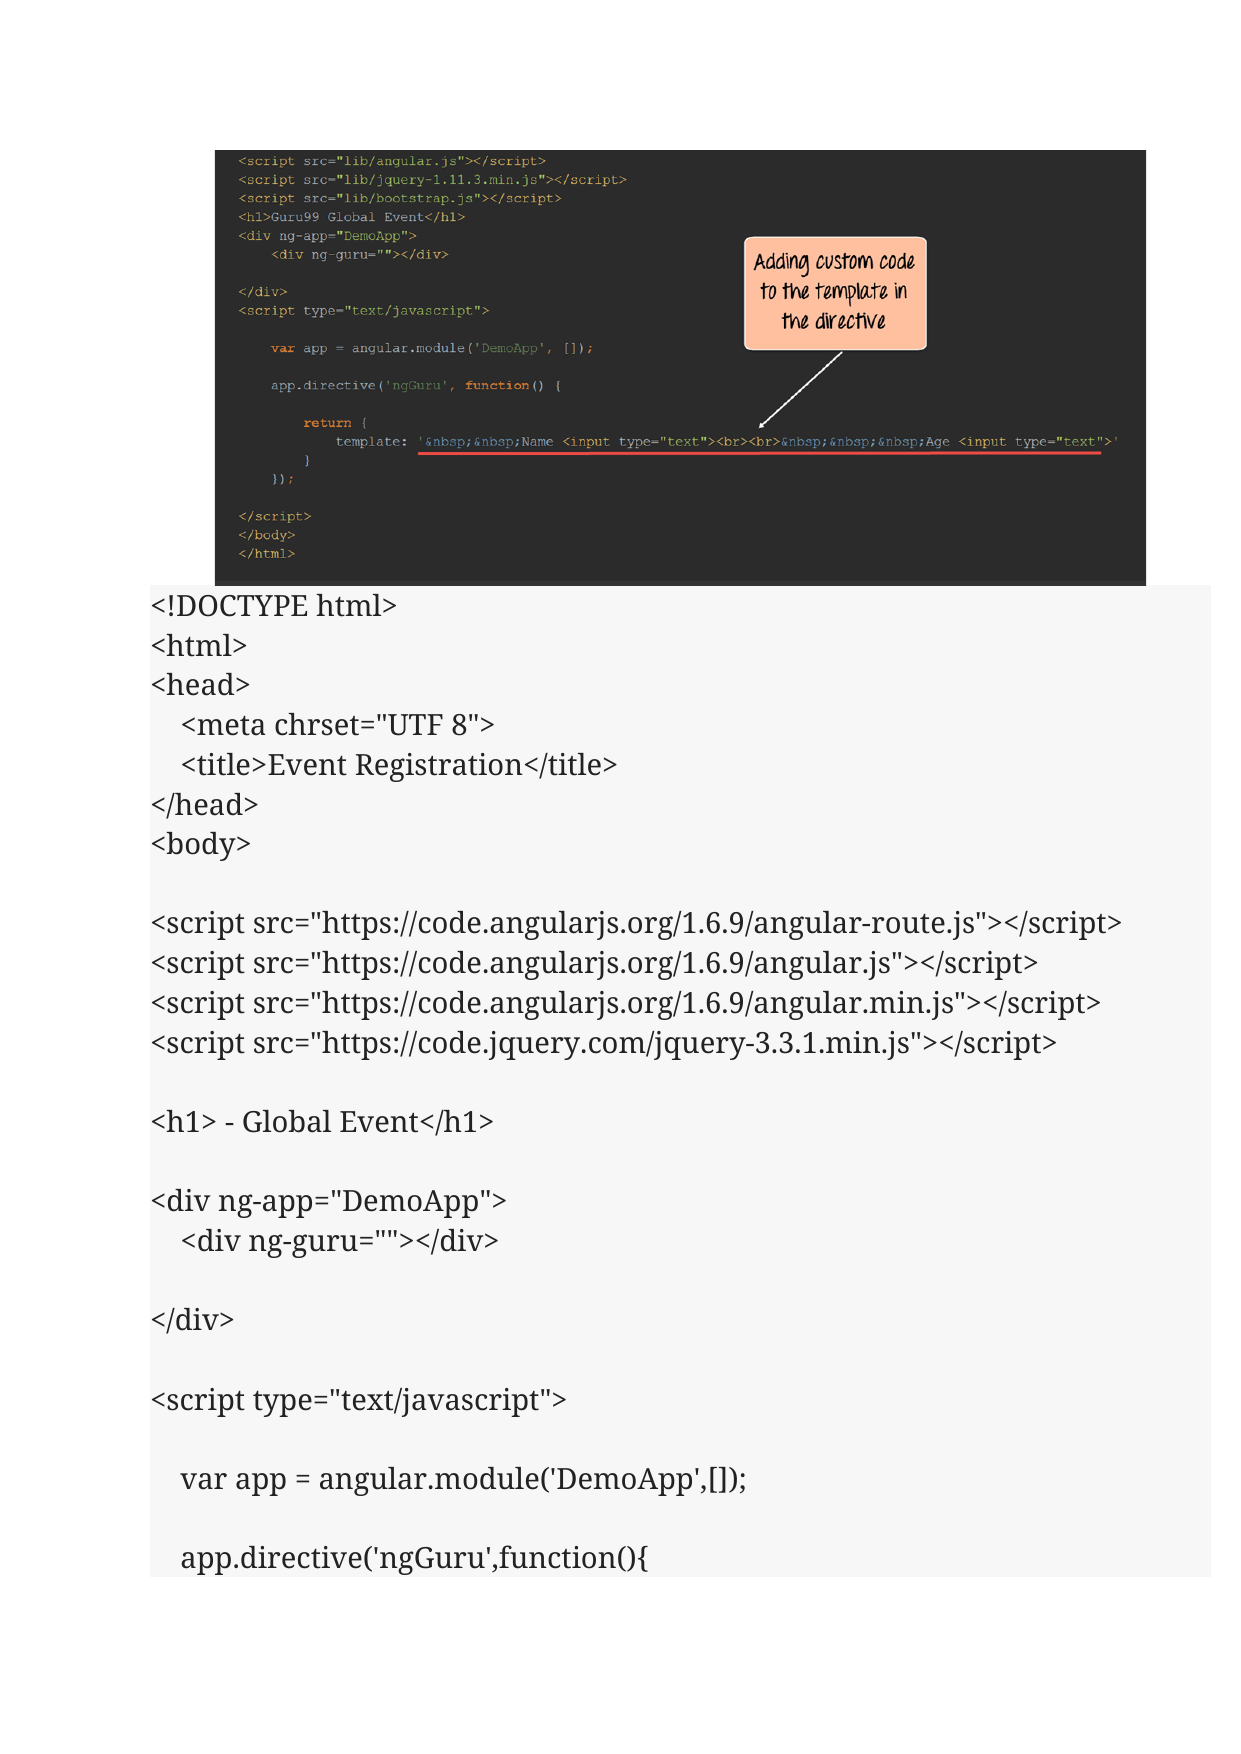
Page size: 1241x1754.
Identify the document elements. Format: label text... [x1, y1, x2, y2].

text <script type="text/javascript"> [150, 1379, 1211, 1419]
text <script src="https://code.angularjs.org/1.6.9/angular.min.js"></script> [150, 982, 1211, 1022]
text </div> [150, 1300, 1211, 1339]
text <body> [150, 823, 1211, 863]
text <script src="https://code.jquery.com/jquery-3.3.1.min.js"></script> [150, 1022, 1211, 1062]
text app.directive('ngGuru',function(){ [150, 1538, 1211, 1577]
text var app = angular.module('DemoApp',[]); [150, 1458, 1211, 1498]
text <html> [150, 625, 1211, 665]
picture [214, 150, 1147, 586]
text <script src="https://code.angularjs.org/1.6.9/angular.js"></script> [150, 942, 1211, 982]
text <meta chrset="UTF 8"> [150, 704, 1211, 744]
text </head> [150, 784, 1211, 823]
text <script src="https://code.angularjs.org/1.6.9/angular-route.js"></script> [150, 903, 1211, 942]
text <!DOCTYPE html> [150, 585, 1211, 625]
text <head> [150, 665, 1211, 704]
text <div ng-guru=""></div> [150, 1220, 1211, 1260]
text <title>Event Registration</title> [150, 744, 1211, 784]
text <h1> - Global Event</h1> [150, 1101, 1211, 1141]
text <div ng-app="DemoApp"> [150, 1181, 1211, 1220]
